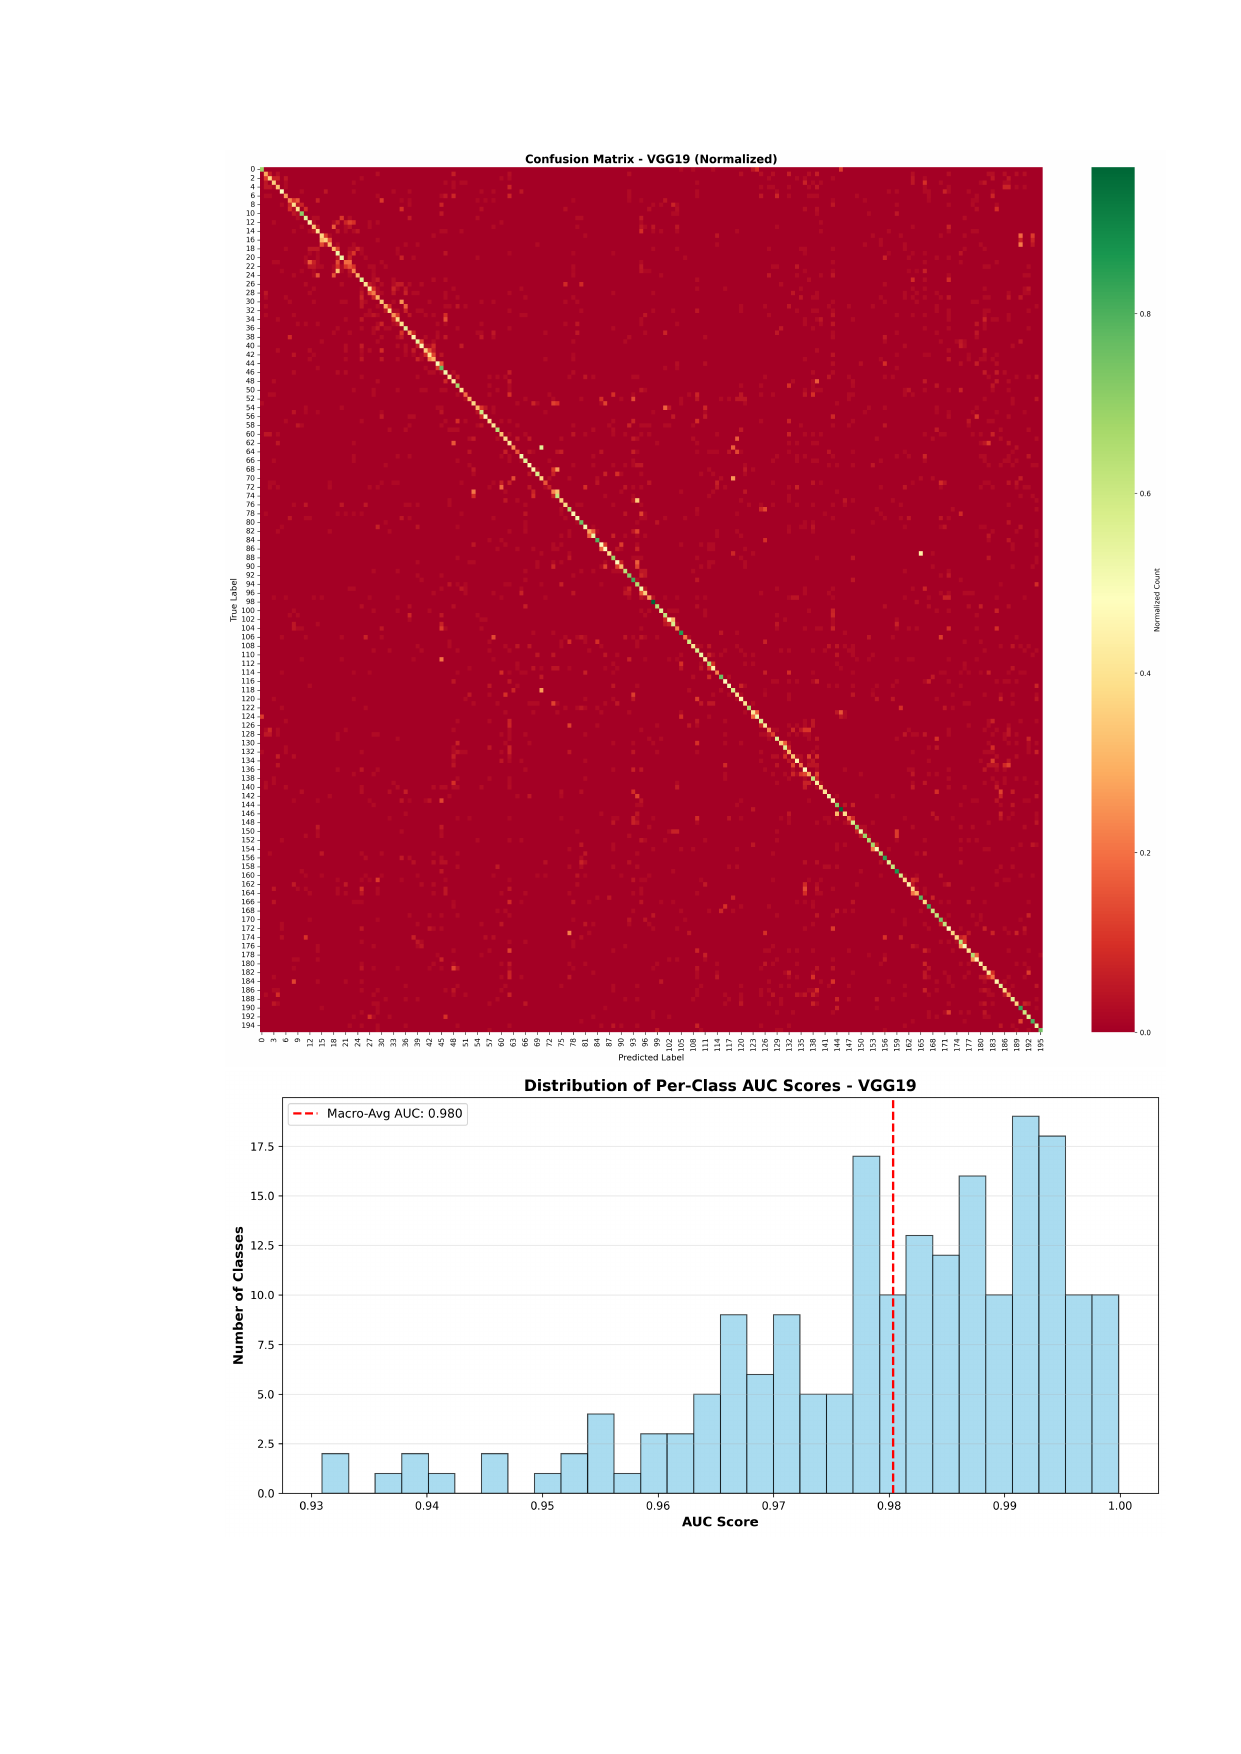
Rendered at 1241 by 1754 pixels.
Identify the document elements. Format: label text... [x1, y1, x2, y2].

picture [225, 1071, 1166, 1537]
picture [225, 150, 1166, 1067]
